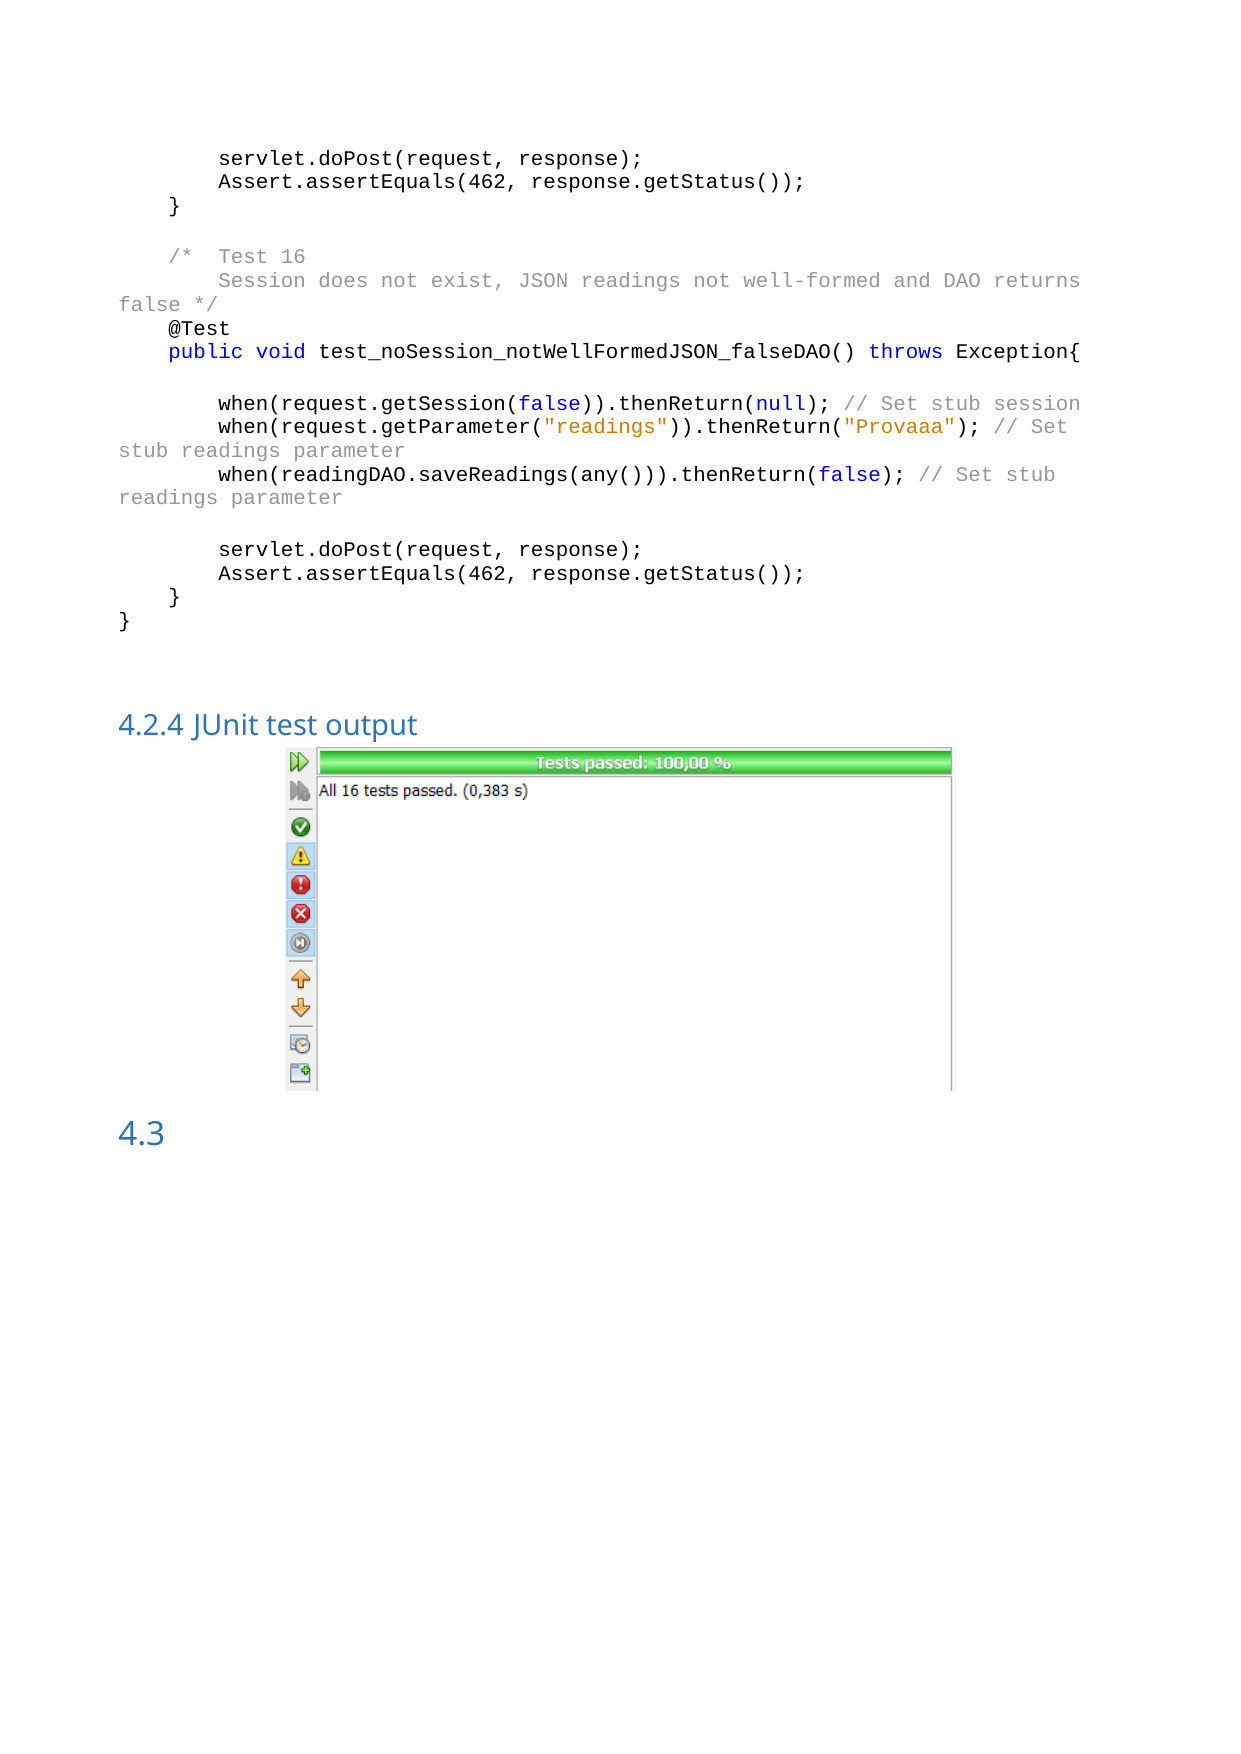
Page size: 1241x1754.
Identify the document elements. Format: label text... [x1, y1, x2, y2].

text Assert.assertEquals(462, response.getStatus()); [118, 563, 1122, 586]
text public void test_noSession_notWellFormedJSON_falseDAO() throws Exception{ [118, 341, 1122, 365]
text when(request.getSession(false)).thenReturn(null); // Set stub session [118, 393, 1122, 416]
text } [118, 586, 1122, 610]
text } [118, 195, 1122, 218]
text when(request.getParameter("readings")).thenReturn("Provaaa"); // Set stub readings parameter [118, 416, 1122, 464]
text servlet.doPost(request, response); [118, 539, 1122, 563]
text /* Test 16 [118, 247, 1122, 270]
text Assert.assertEquals(462, response.getStatus()); [118, 171, 1122, 195]
text Session does not exist, JSON readings not well-formed and DAO returns false */ [118, 270, 1122, 317]
text @Test [118, 317, 1122, 341]
picture [284, 747, 956, 1091]
text servlet.doPost(request, response); [118, 148, 1122, 171]
subtitle JUnit test output [118, 704, 1122, 744]
text when(readingDAO.saveReadings(any())).thenReturn(false); // Set stub readings parameter [118, 464, 1122, 511]
text } [118, 610, 1122, 634]
